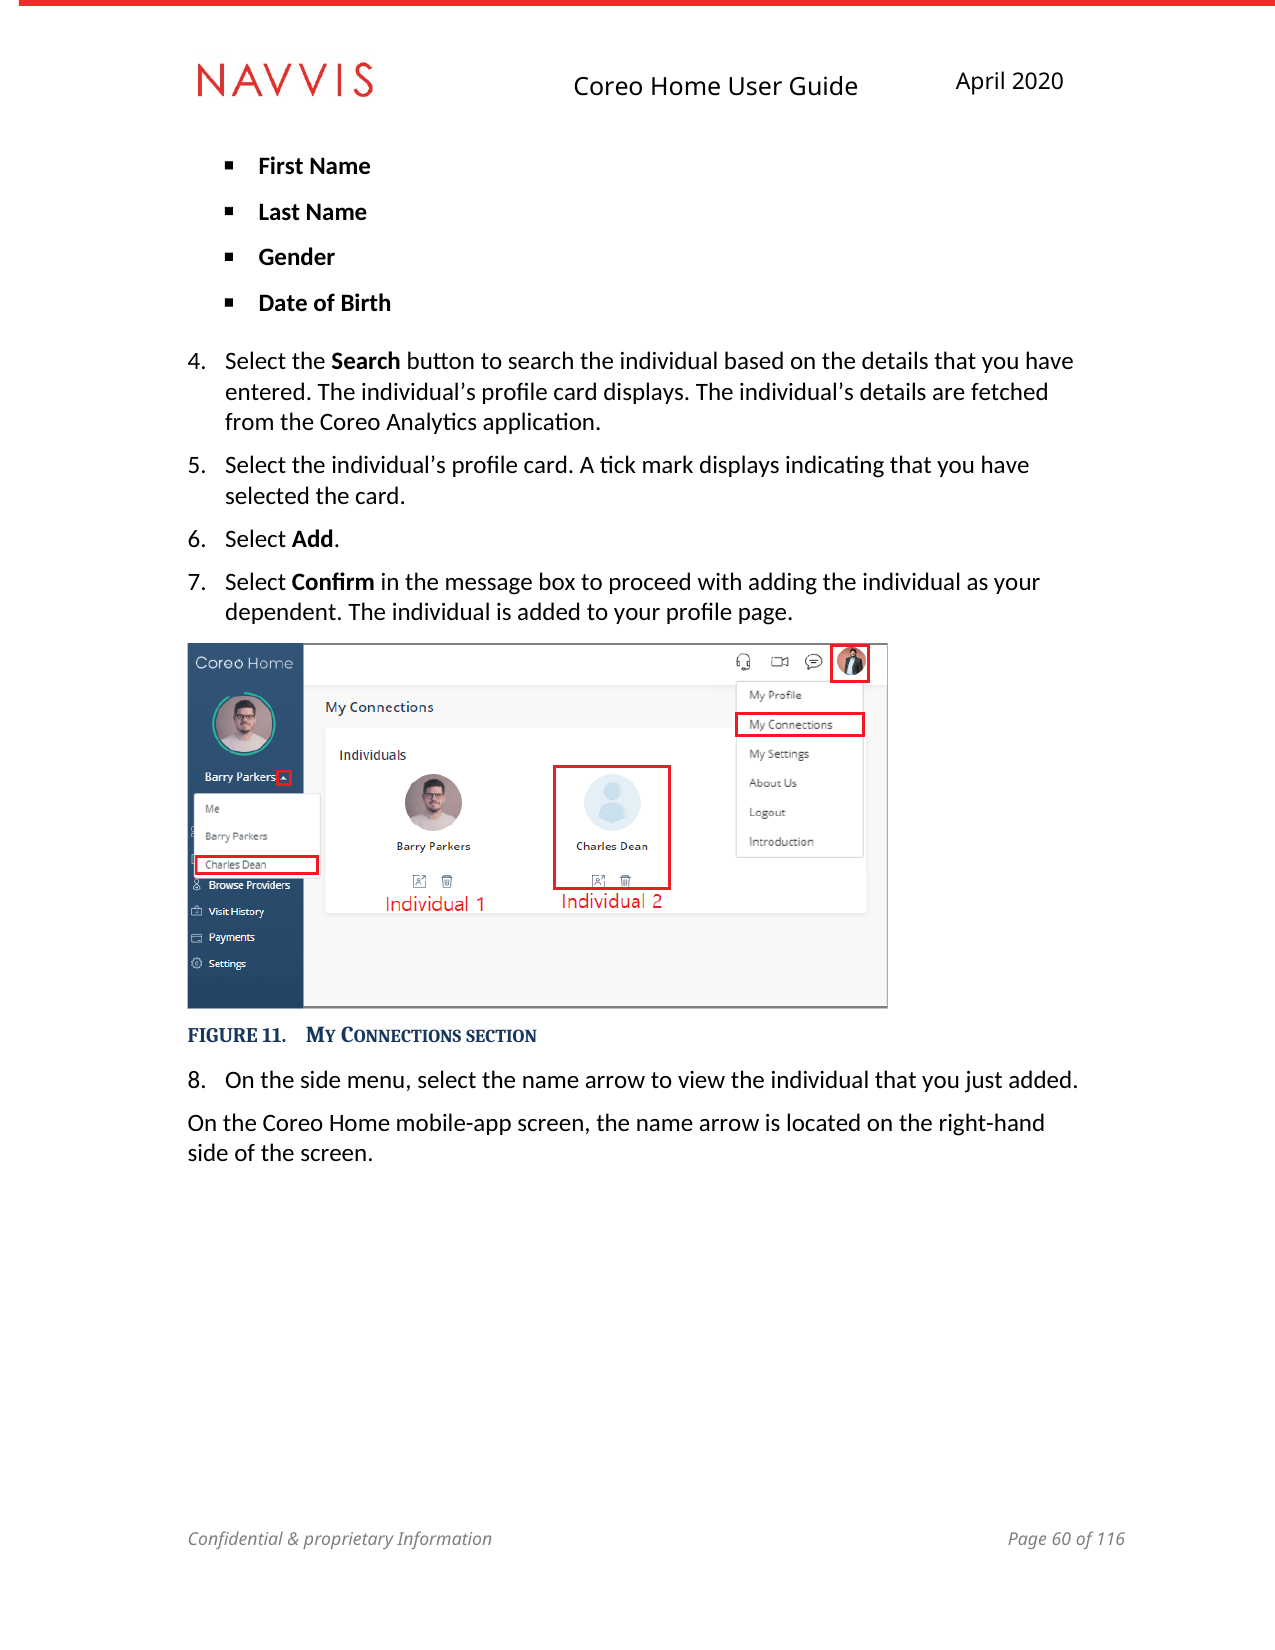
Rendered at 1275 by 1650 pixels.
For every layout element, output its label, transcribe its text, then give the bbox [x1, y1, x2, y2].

list Select the individual’s profile card. A tick mark displays indicating that you have selected the card. [187, 449, 1087, 511]
list Select the Search button to search the individual based on the details that you have entered. The individual’s profile card displays. The individual’s details are fetched from the Coreo Analytics application. [187, 345, 1087, 437]
picture [187, 55, 383, 104]
text On the Coreo Home mobile-app screen, the name arrow is located on the right-hand side of the screen. [187, 1107, 1087, 1168]
list Last Name [223, 196, 1087, 226]
list Gender [223, 241, 1087, 272]
list On the side menu, select the name arrow to view the individual that you just added. [187, 1064, 1087, 1094]
list First Name [223, 150, 1087, 181]
text My Connections section [187, 1021, 1058, 1048]
picture [187, 643, 888, 1009]
list Select Add. [187, 523, 1087, 553]
list Select Confirm in the message box to proceed with adding the individual as your dependent. The individual is added to your profile page. [187, 566, 1087, 627]
list Date of Birth [223, 287, 1087, 318]
